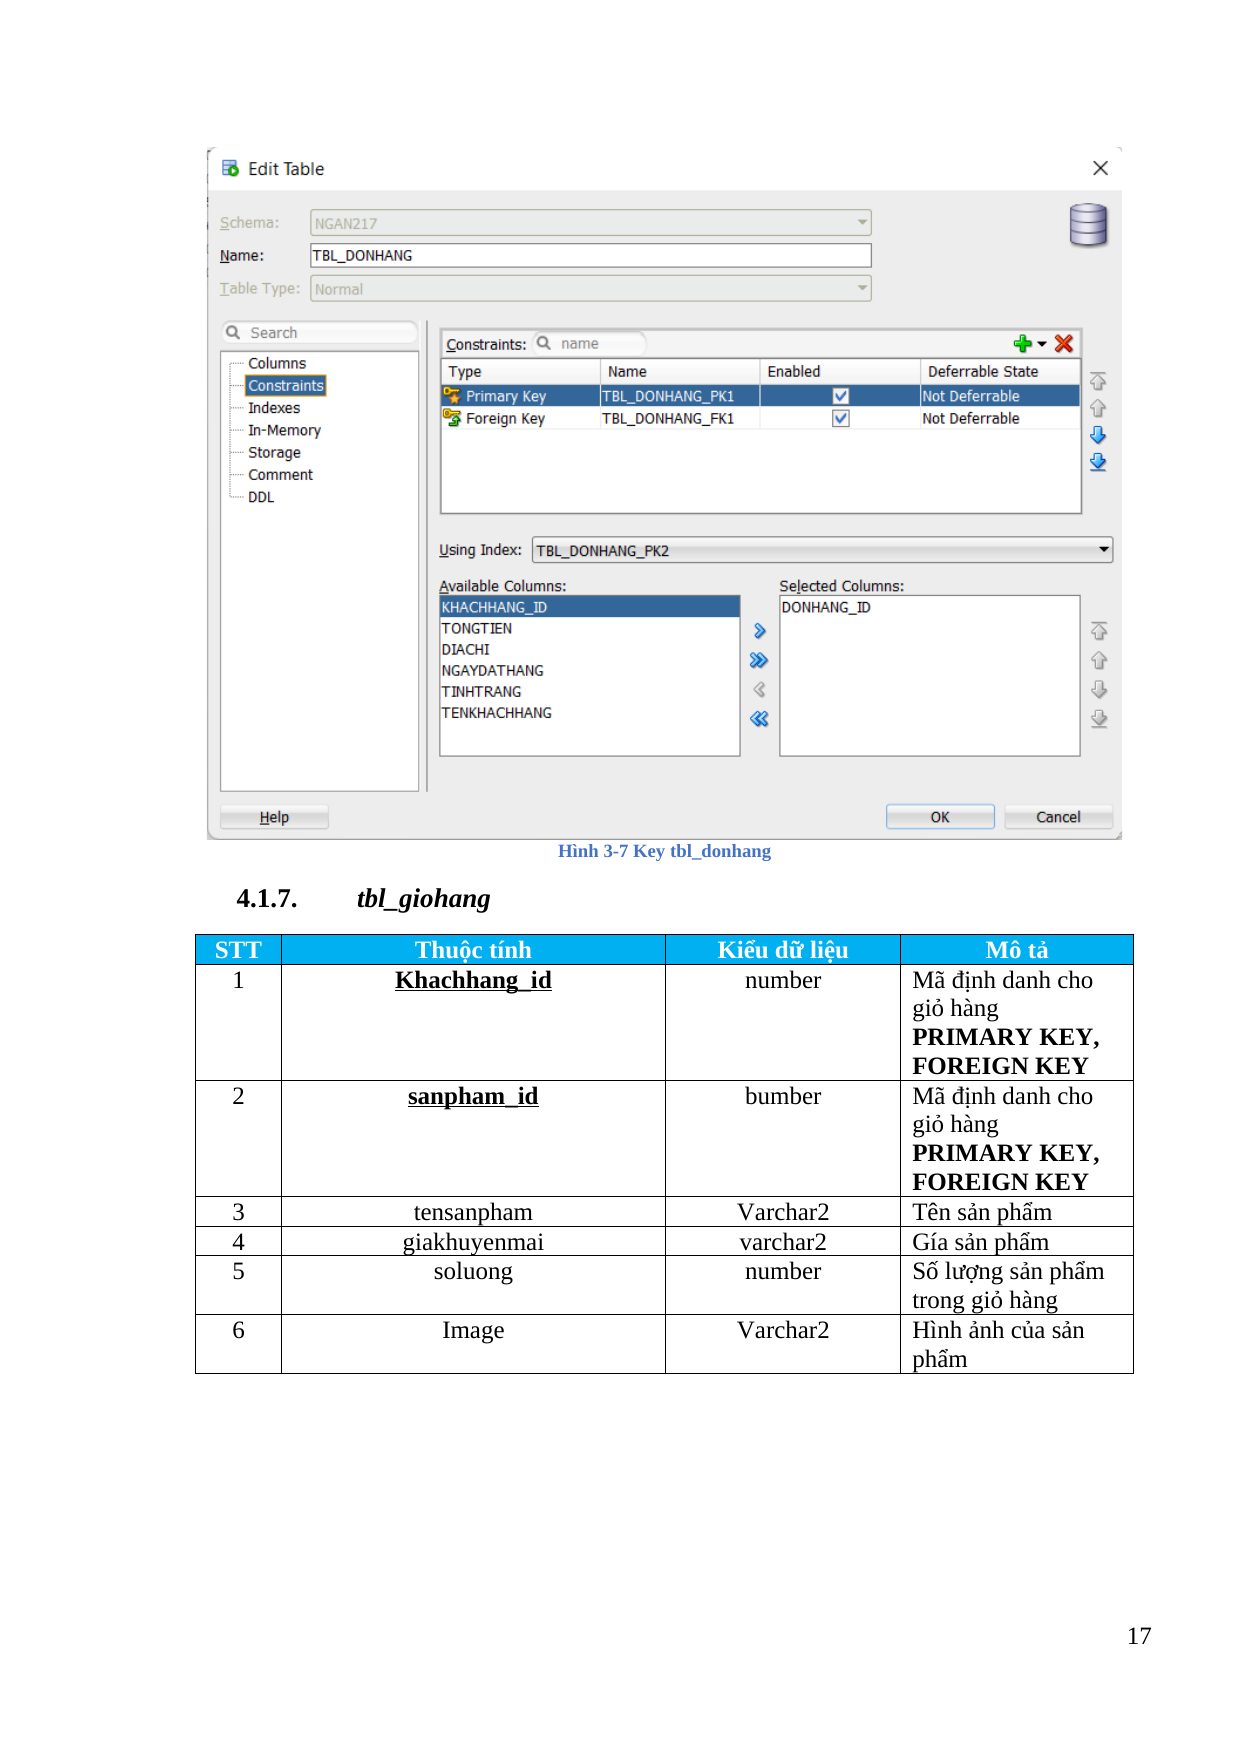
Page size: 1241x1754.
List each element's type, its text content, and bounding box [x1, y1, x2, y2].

table_cell 5 [196, 1256, 281, 1314]
table_cell Mã định danh cho giỏ hàng PRIMARY KEY, FOREIGN KEY [901, 965, 1133, 1080]
table_cell sanpham_id [282, 1081, 665, 1196]
picture [206, 147, 1123, 840]
table_cell soluong [282, 1256, 665, 1314]
table_cell 1 [196, 965, 281, 1080]
table_cell number [666, 965, 900, 1080]
table_cell Varchar2 [666, 1197, 900, 1226]
subtitle tbl_giohang [236, 882, 1122, 913]
table_header Mô tả [901, 935, 1133, 964]
table_cell varchar2 [666, 1227, 900, 1255]
table_cell Hình ảnh của sản phẩm [901, 1315, 1133, 1372]
table_cell tensanpham [282, 1197, 665, 1226]
table_cell 2 [196, 1081, 281, 1196]
table_cell 4 [196, 1227, 281, 1255]
table_cell Tên sản phẩm [901, 1197, 1133, 1226]
table_header Kiểu dữ liệu [666, 935, 900, 964]
table_cell Khachhang_id [282, 965, 665, 1080]
table_cell Mã định danh cho giỏ hàng PRIMARY KEY, FOREIGN KEY [901, 1081, 1133, 1196]
table_cell Gía sản phẩm [901, 1227, 1133, 1255]
table_header Thuộc tính [282, 935, 665, 964]
table_cell 6 [196, 1315, 281, 1372]
table_cell bumber [666, 1081, 900, 1196]
table_cell number [666, 1256, 900, 1314]
table_cell Varchar2 [666, 1315, 900, 1372]
table_cell giakhuyenmai [282, 1227, 665, 1255]
table_cell 3 [196, 1197, 281, 1226]
table_header STT [196, 935, 281, 964]
table_cell Số lượng sản phẩm trong giỏ hàng [901, 1256, 1133, 1314]
table_cell Image [282, 1315, 665, 1372]
